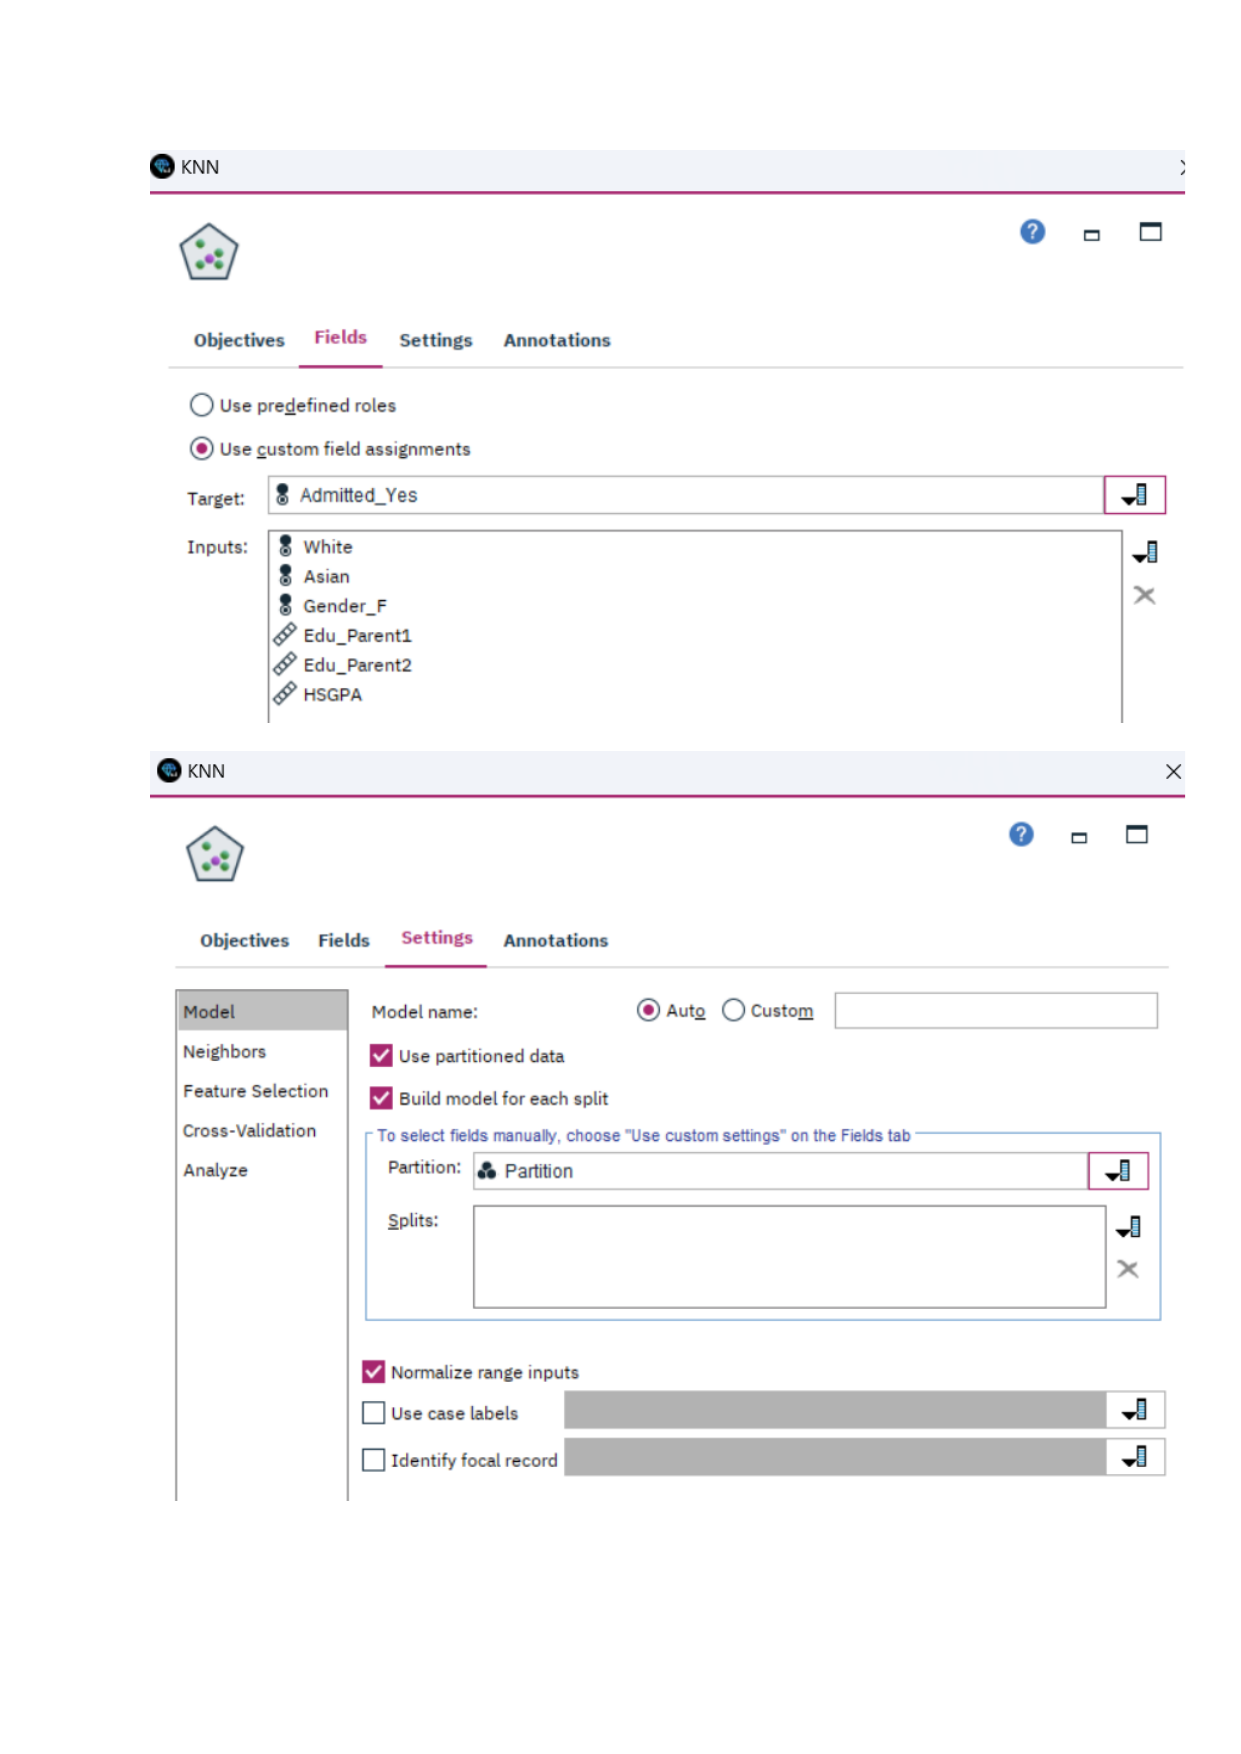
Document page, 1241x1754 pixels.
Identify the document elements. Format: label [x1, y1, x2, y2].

picture [150, 150, 1185, 723]
picture [150, 751, 1185, 1501]
